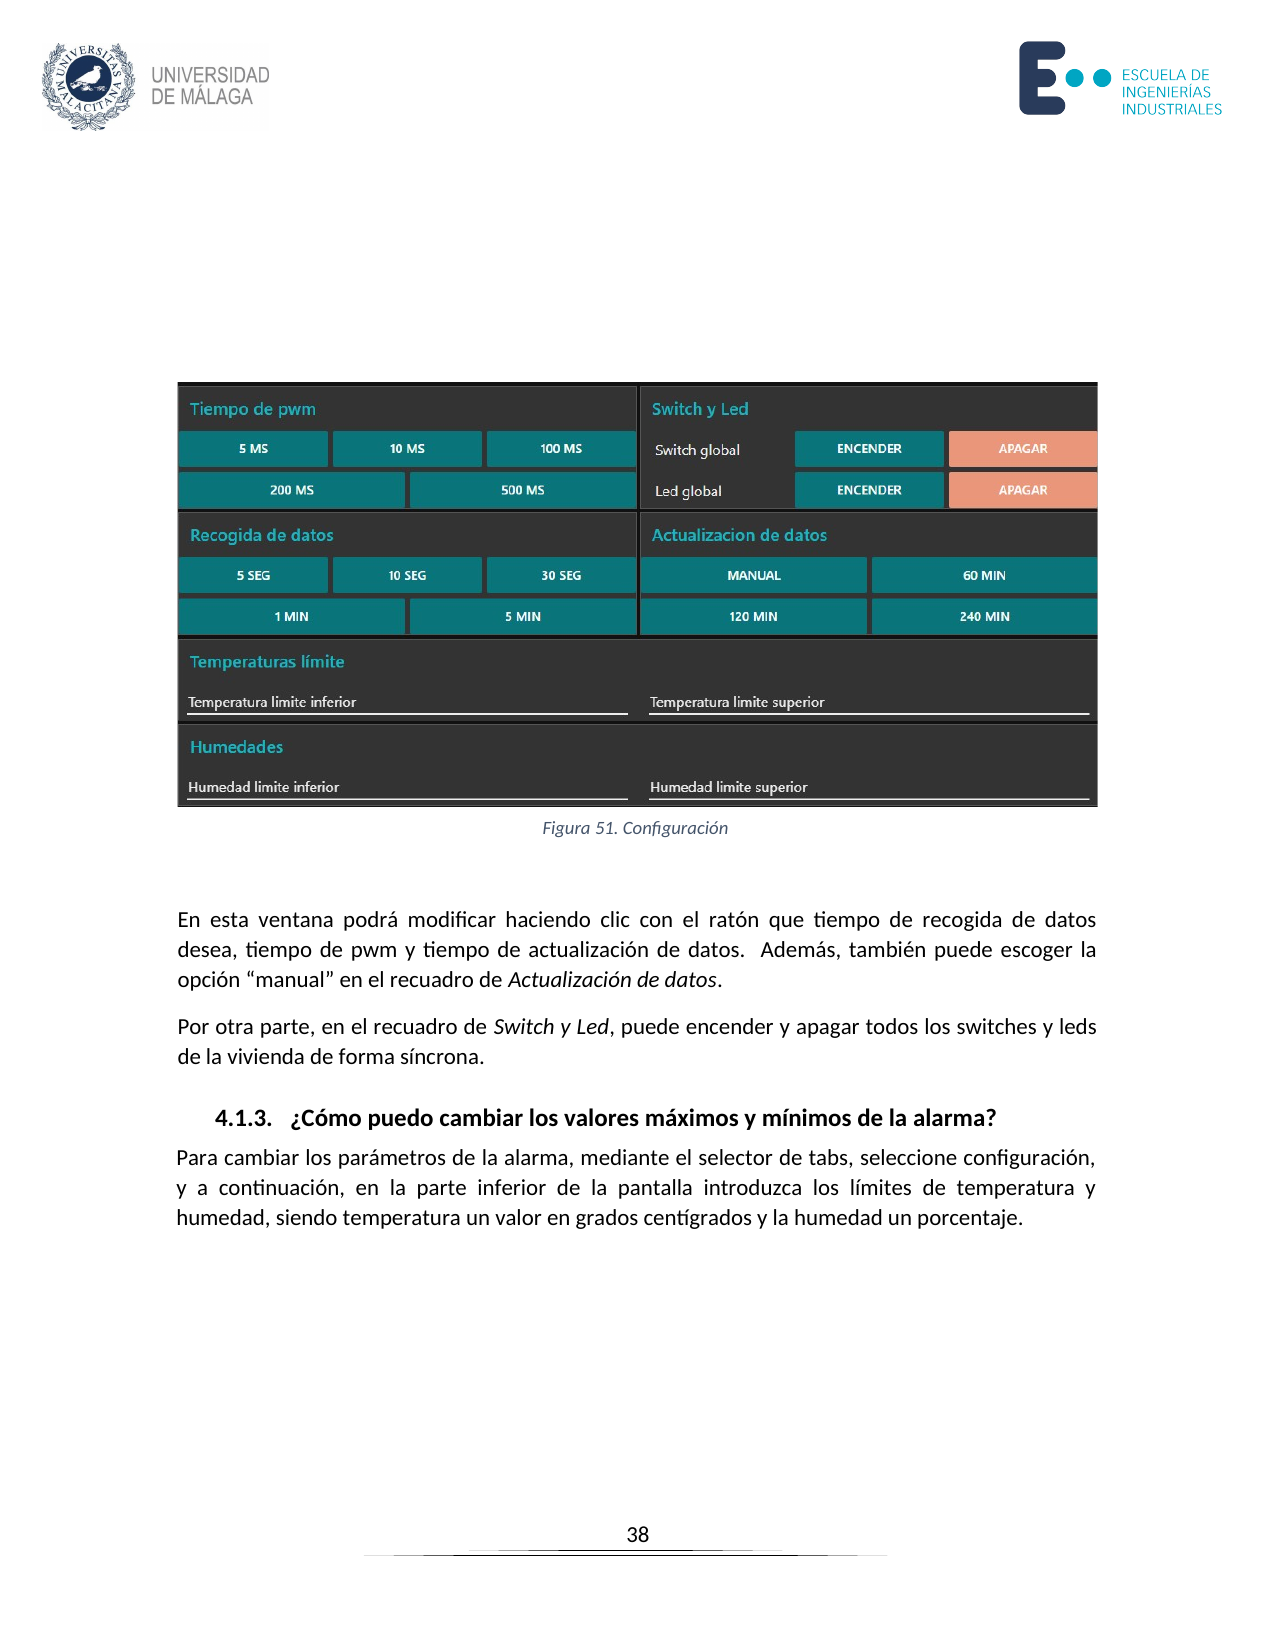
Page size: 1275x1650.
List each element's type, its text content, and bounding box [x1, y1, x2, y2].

text Para cambiar los parámetros de la alarma, mediante el selector de tabs, seleccione configuración, y a continuación, en la parte inferior de la pantalla introduzca los límites de temperatura y humedad, siendo temperatura un valor en grados centígrados y la humedad un porcentaje. [176, 1143, 1098, 1232]
text En esta ventana podrá modificar haciendo clic con el ratón que tiempo de recogida de datos desea, tiempo de pwm y tiempo de actualización de datos. Además, también puede escoger la opción “manual” en el recuadro de Actualización de datos. [177, 905, 1098, 993]
picture [177, 382, 1098, 807]
picture [41, 43, 269, 131]
subtitle ¿Cómo puedo cambiar los valores máximos y mínimos de la alarma? [215, 1102, 1098, 1132]
text Por otra parte, en el recuadro de Switch y Led, puede encender y apagar todos los switches y leds de la vivienda de forma síncrona. [177, 1012, 1098, 1071]
picture [999, 21, 1242, 135]
